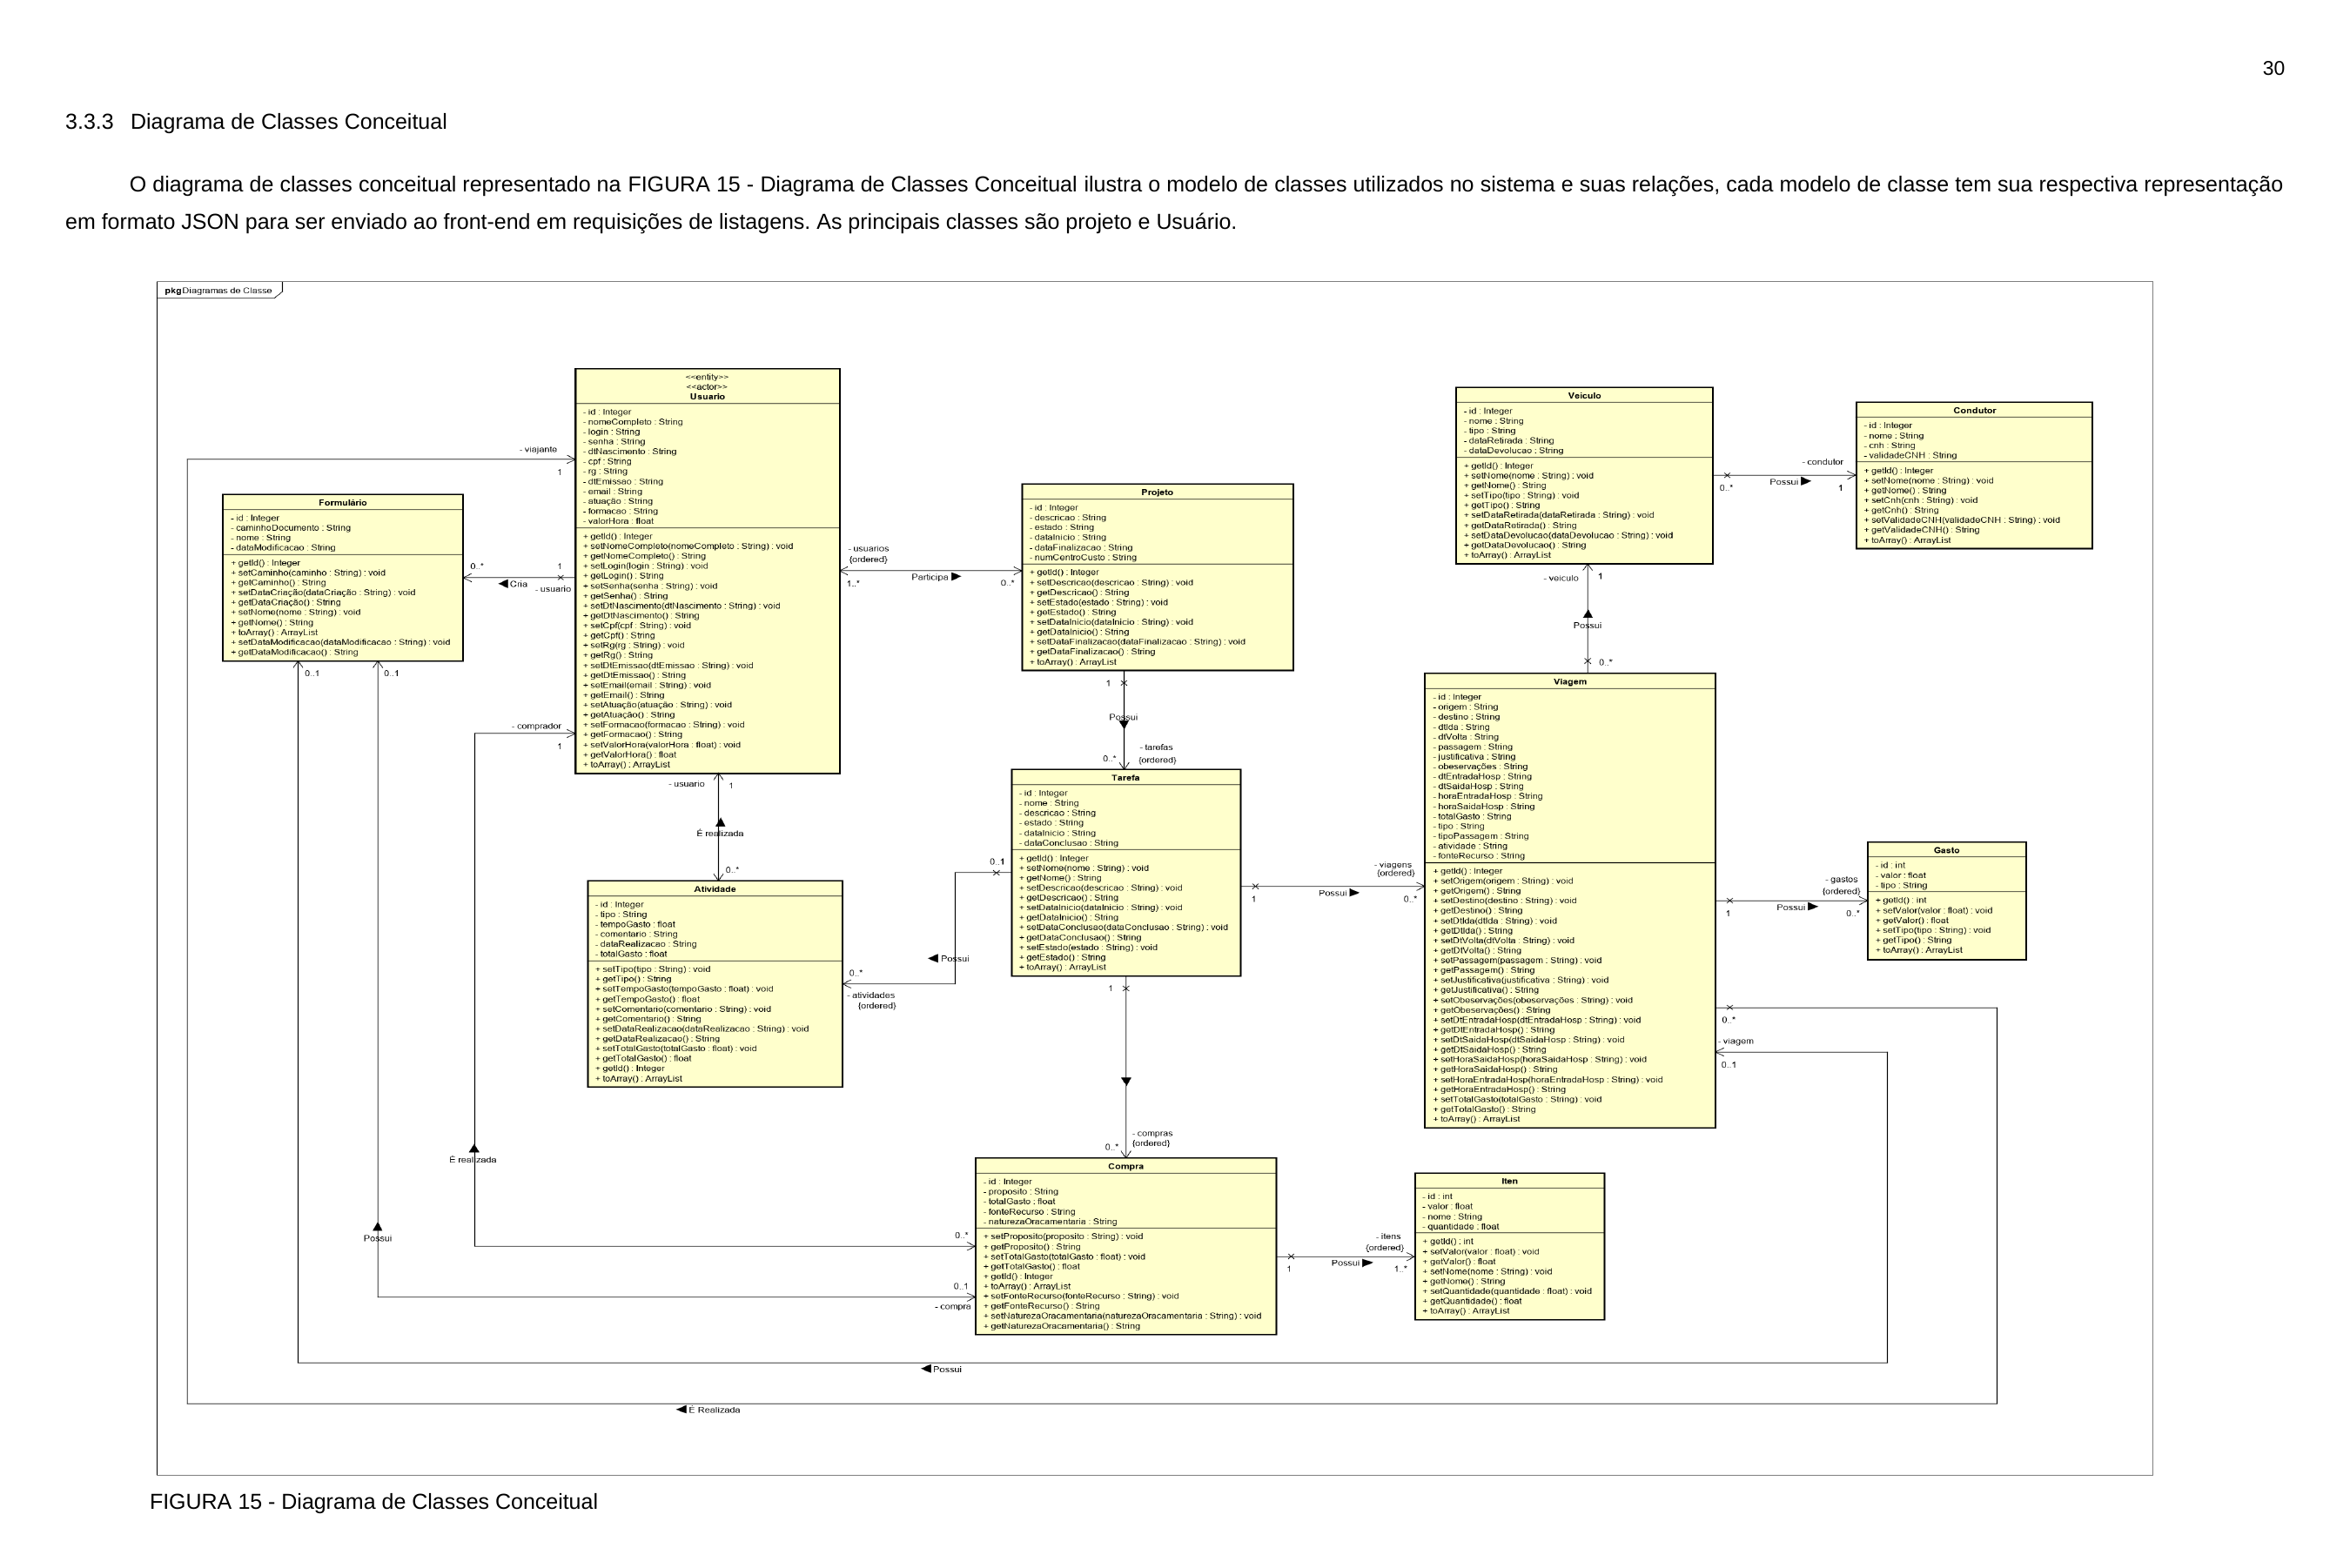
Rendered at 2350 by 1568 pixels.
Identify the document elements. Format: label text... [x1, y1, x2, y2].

subtitle Diagrama de Classes Conceitual [65, 109, 2285, 134]
picture [149, 275, 2160, 1481]
text O diagrama de classes conceitual representado na FIGURA 15 - Diagrama de Classes Conceitual ilustra o modelo de classes utilizados no sistema e suas relações, cada modelo de classe tem sua respectiva representação em formato JSON para ser enviado ao front-end em requisições de listagens. As principais classes são projeto e Usuário. [65, 171, 2285, 234]
